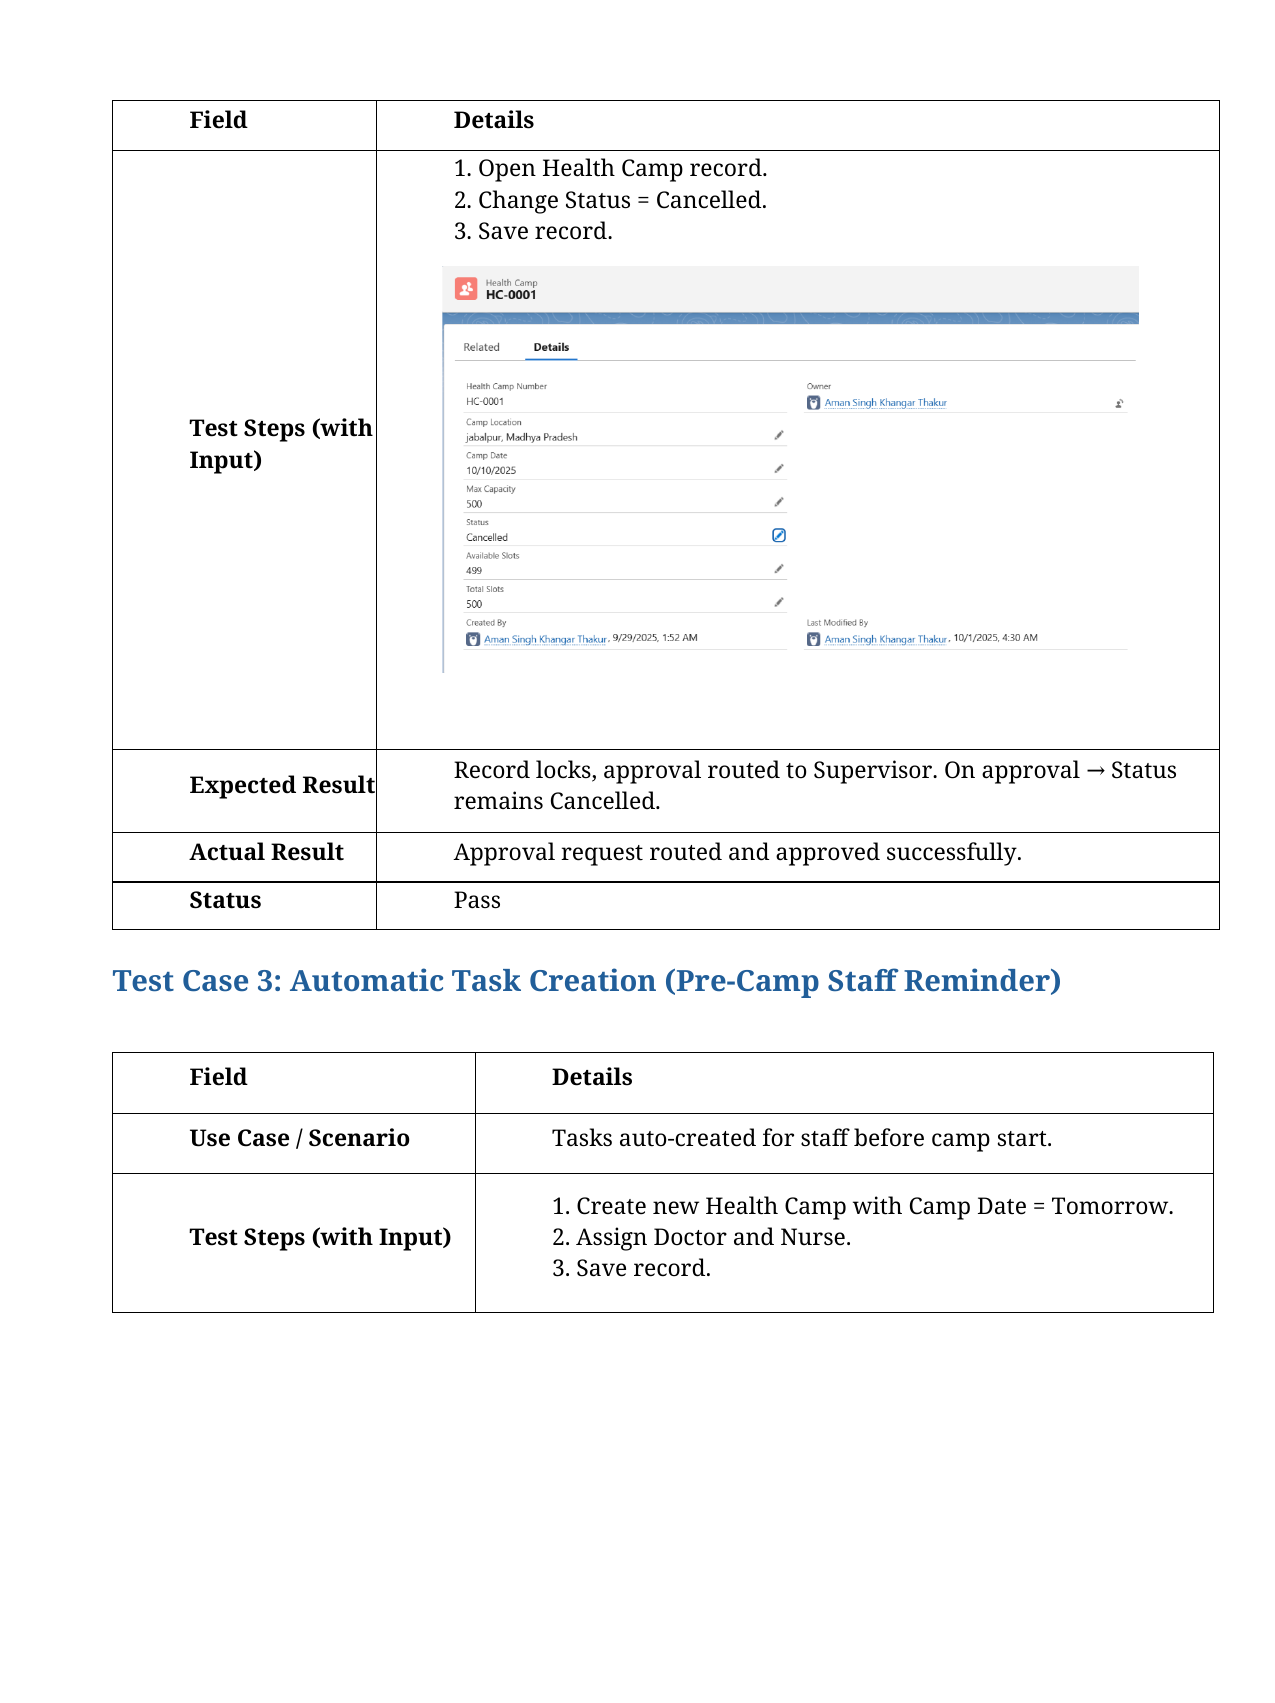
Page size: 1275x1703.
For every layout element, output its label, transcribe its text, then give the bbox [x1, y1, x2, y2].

table_cell Status [113, 883, 376, 929]
table_header Field [113, 1053, 475, 1113]
table_cell Approval request routed and approved successfully. [377, 833, 1219, 881]
table_cell 1. Open Health Camp record. 2. Change Status = Cancelled. 3. Save record. [377, 151, 1219, 749]
table_header Details [476, 1053, 1213, 1113]
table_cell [476, 1174, 1213, 1312]
table_cell Pass [377, 883, 1219, 929]
table_cell Actual Result [113, 833, 376, 881]
table_cell Record locks, approval routed to Supervisor. On approval → Status remains Cancelled. [377, 750, 1219, 832]
table_cell Tasks auto-created for staff before camp start. [476, 1114, 1213, 1172]
table_cell Test Steps (with Input) [113, 1174, 475, 1312]
table_cell Use Case / Scenario [113, 1114, 475, 1172]
table_header Field [113, 101, 376, 150]
table_header Details [377, 101, 1219, 150]
table_cell Expected Result [113, 750, 376, 832]
list Test Case 3: Automatic Task Creation (Pre-Camp Staff Reminder) [112, 960, 1163, 1000]
picture [442, 266, 1139, 673]
table_cell Test Steps (with Input) [113, 151, 376, 749]
